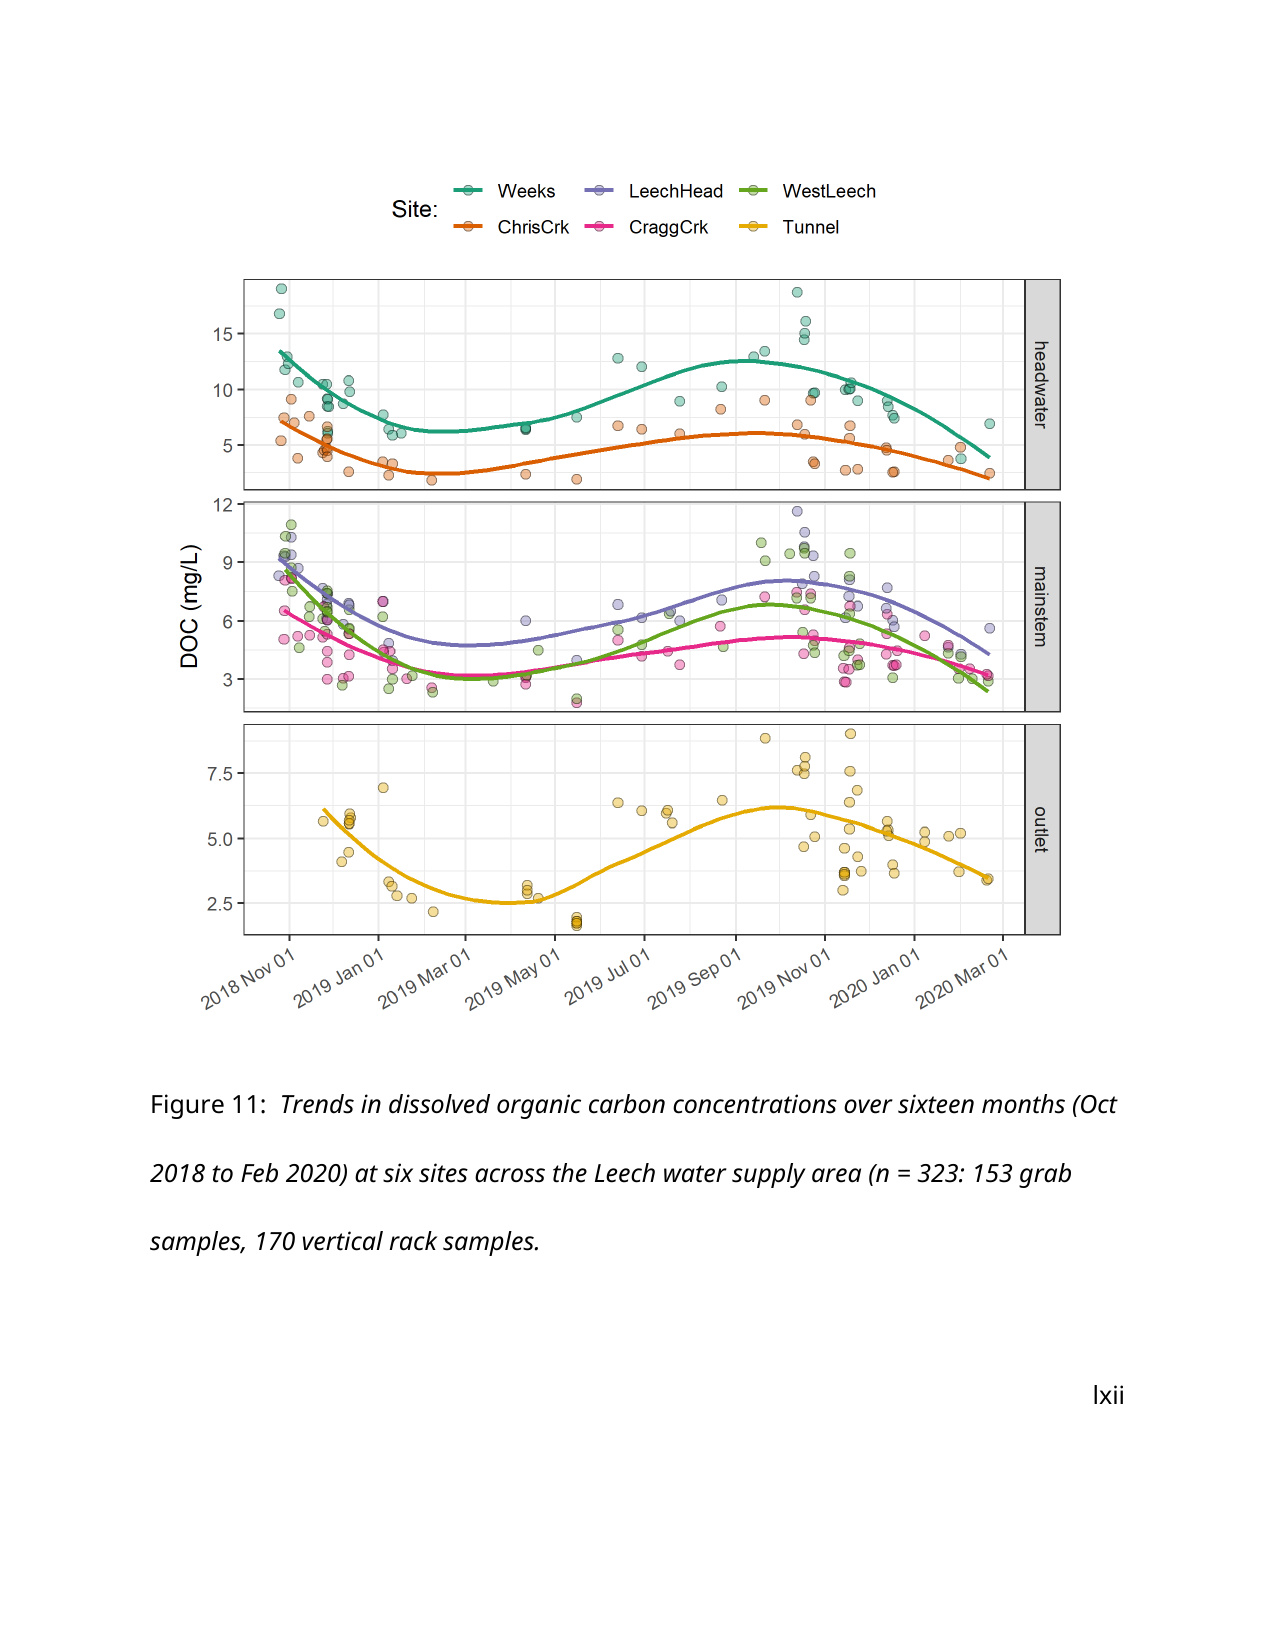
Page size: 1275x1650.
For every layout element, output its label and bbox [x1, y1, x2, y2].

picture [168, 150, 1072, 1053]
